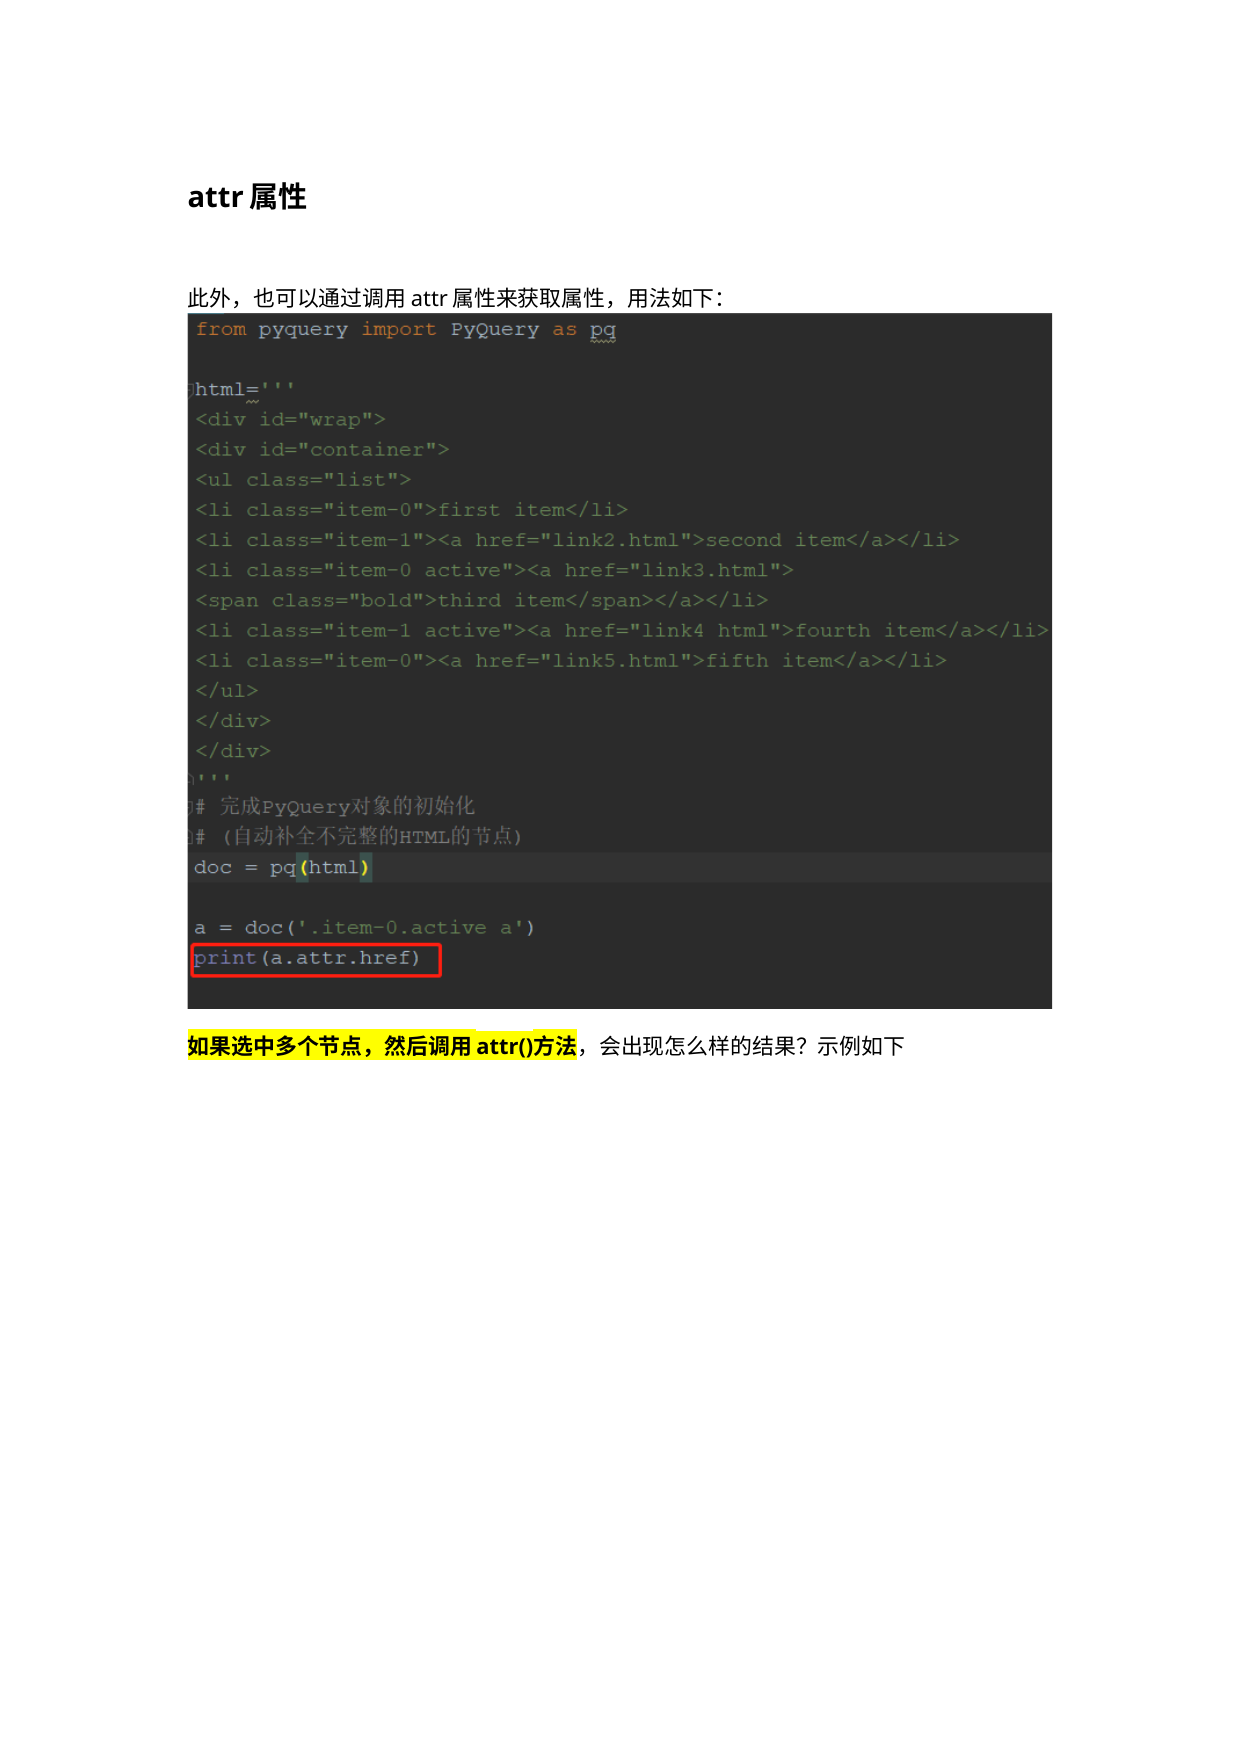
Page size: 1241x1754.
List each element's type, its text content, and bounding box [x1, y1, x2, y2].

subtitle attr属性 [187, 162, 1053, 227]
picture [187, 313, 1053, 1009]
text 此外，也可以通过调用attr属性来获取属性，用法如下： [187, 281, 1053, 313]
text 如果选中多个节点，然后调用attr()方法，会出现怎么样的结果？示例如下 [187, 1028, 1053, 1061]
